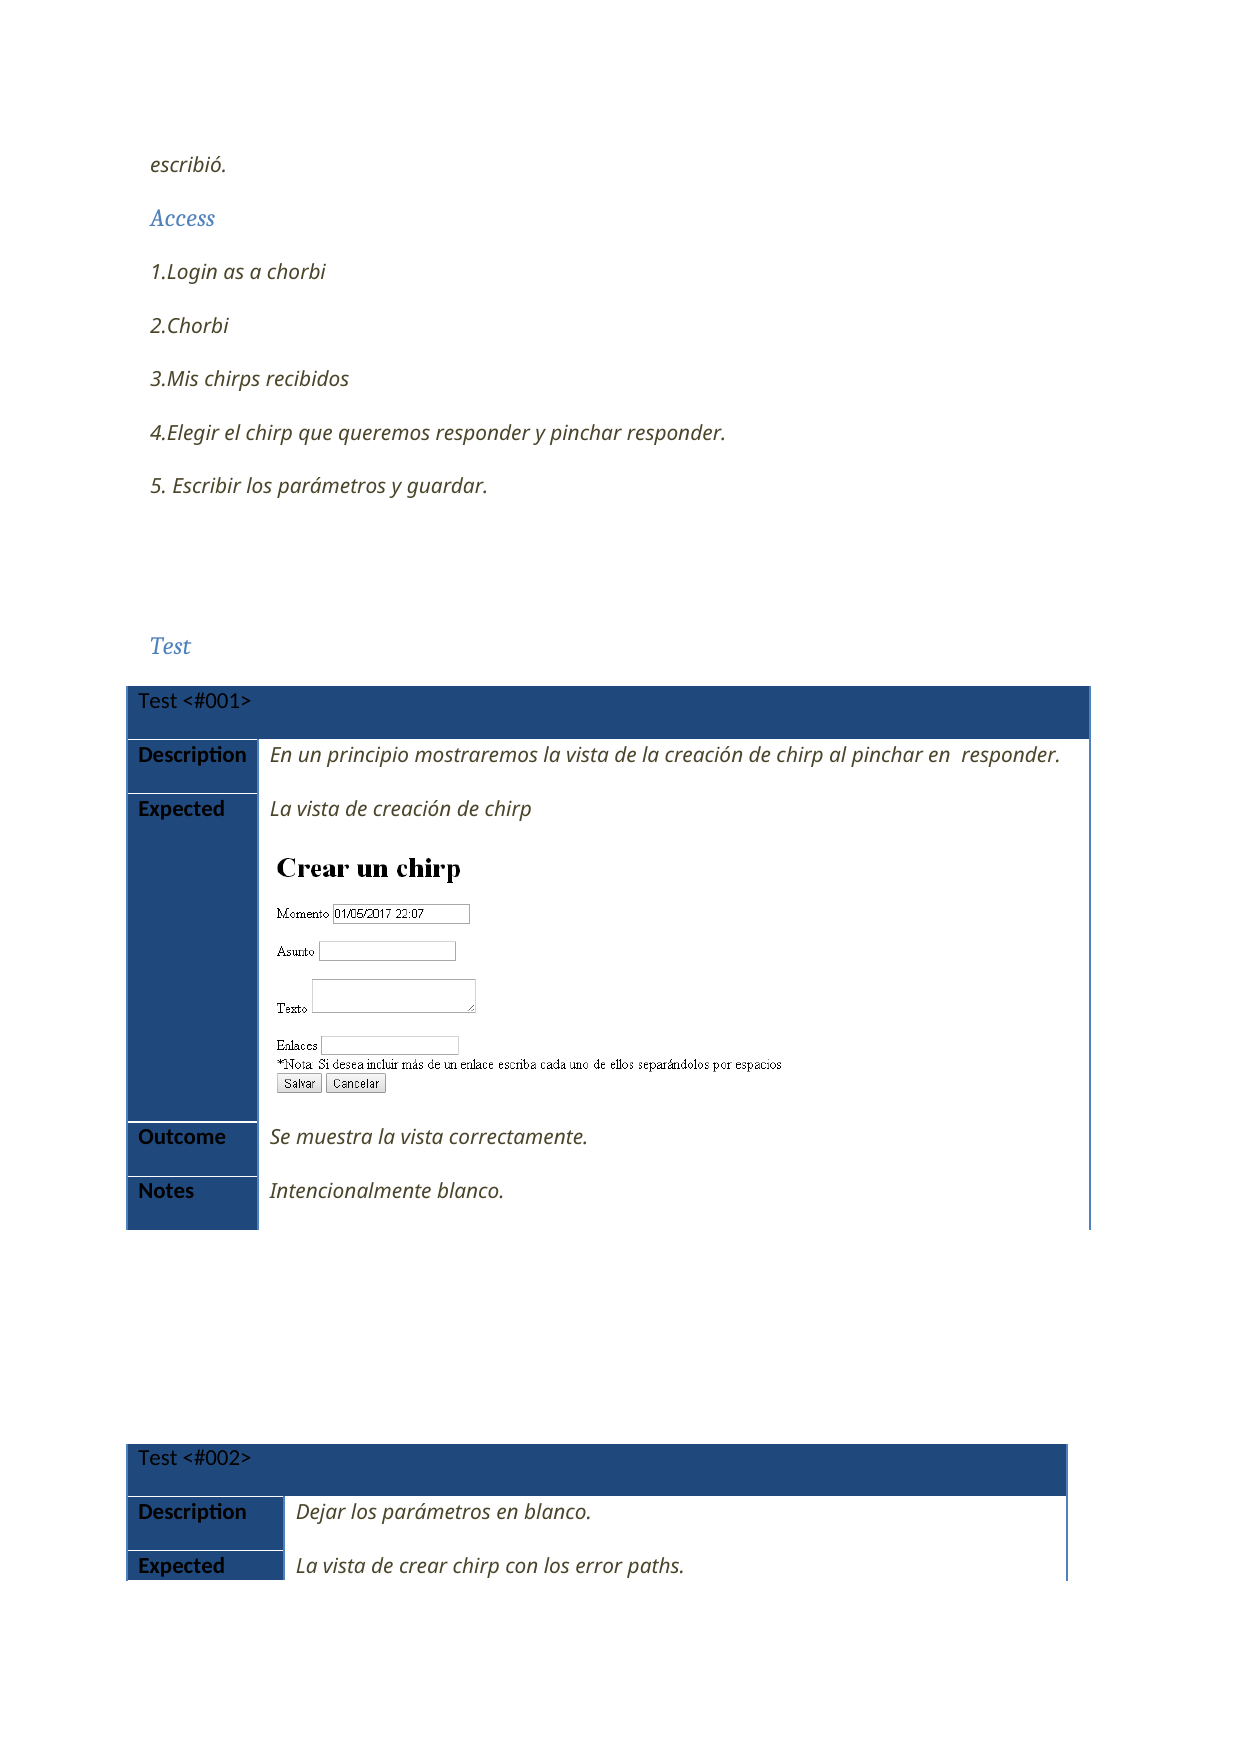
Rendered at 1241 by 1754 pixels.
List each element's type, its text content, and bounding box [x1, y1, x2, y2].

table_cell Description [128, 1497, 283, 1550]
text 2.Chorbi [150, 311, 1090, 339]
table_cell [285, 1551, 1066, 1580]
table_cell Expected [128, 794, 257, 1121]
table_cell Notes [128, 1177, 257, 1230]
picture [269, 847, 820, 1097]
text 4.Elegir el chirp que queremos responder y pinchar responder. [150, 418, 1090, 446]
table_cell En un principio mostraremos la vista de la creación de chirp al pinchar en responder. [259, 740, 1089, 793]
table_cell Intencionalmente blanco. [259, 1177, 1089, 1230]
table_cell Outcome [128, 1123, 257, 1176]
text 5. Escribir los parámetros y guardar. [150, 471, 1090, 499]
table_cell Se muestra la vista correctamente. [259, 1123, 1089, 1176]
text 3.Mis chirps recibidos [150, 364, 1090, 393]
table_cell Expected [128, 1551, 283, 1580]
text 1.Login as a chorbi [150, 257, 1090, 286]
table_cell La vista de creación de chirp [259, 794, 1089, 1121]
subtitle Access [150, 203, 1090, 232]
table_header Test <#001> [128, 686, 1089, 739]
table_header Test <#002> [128, 1444, 1066, 1496]
table_cell Description [128, 740, 257, 793]
subtitle Test [150, 632, 1090, 661]
table_cell Dejar los parámetros en blanco. [285, 1497, 1066, 1550]
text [150, 150, 1090, 178]
